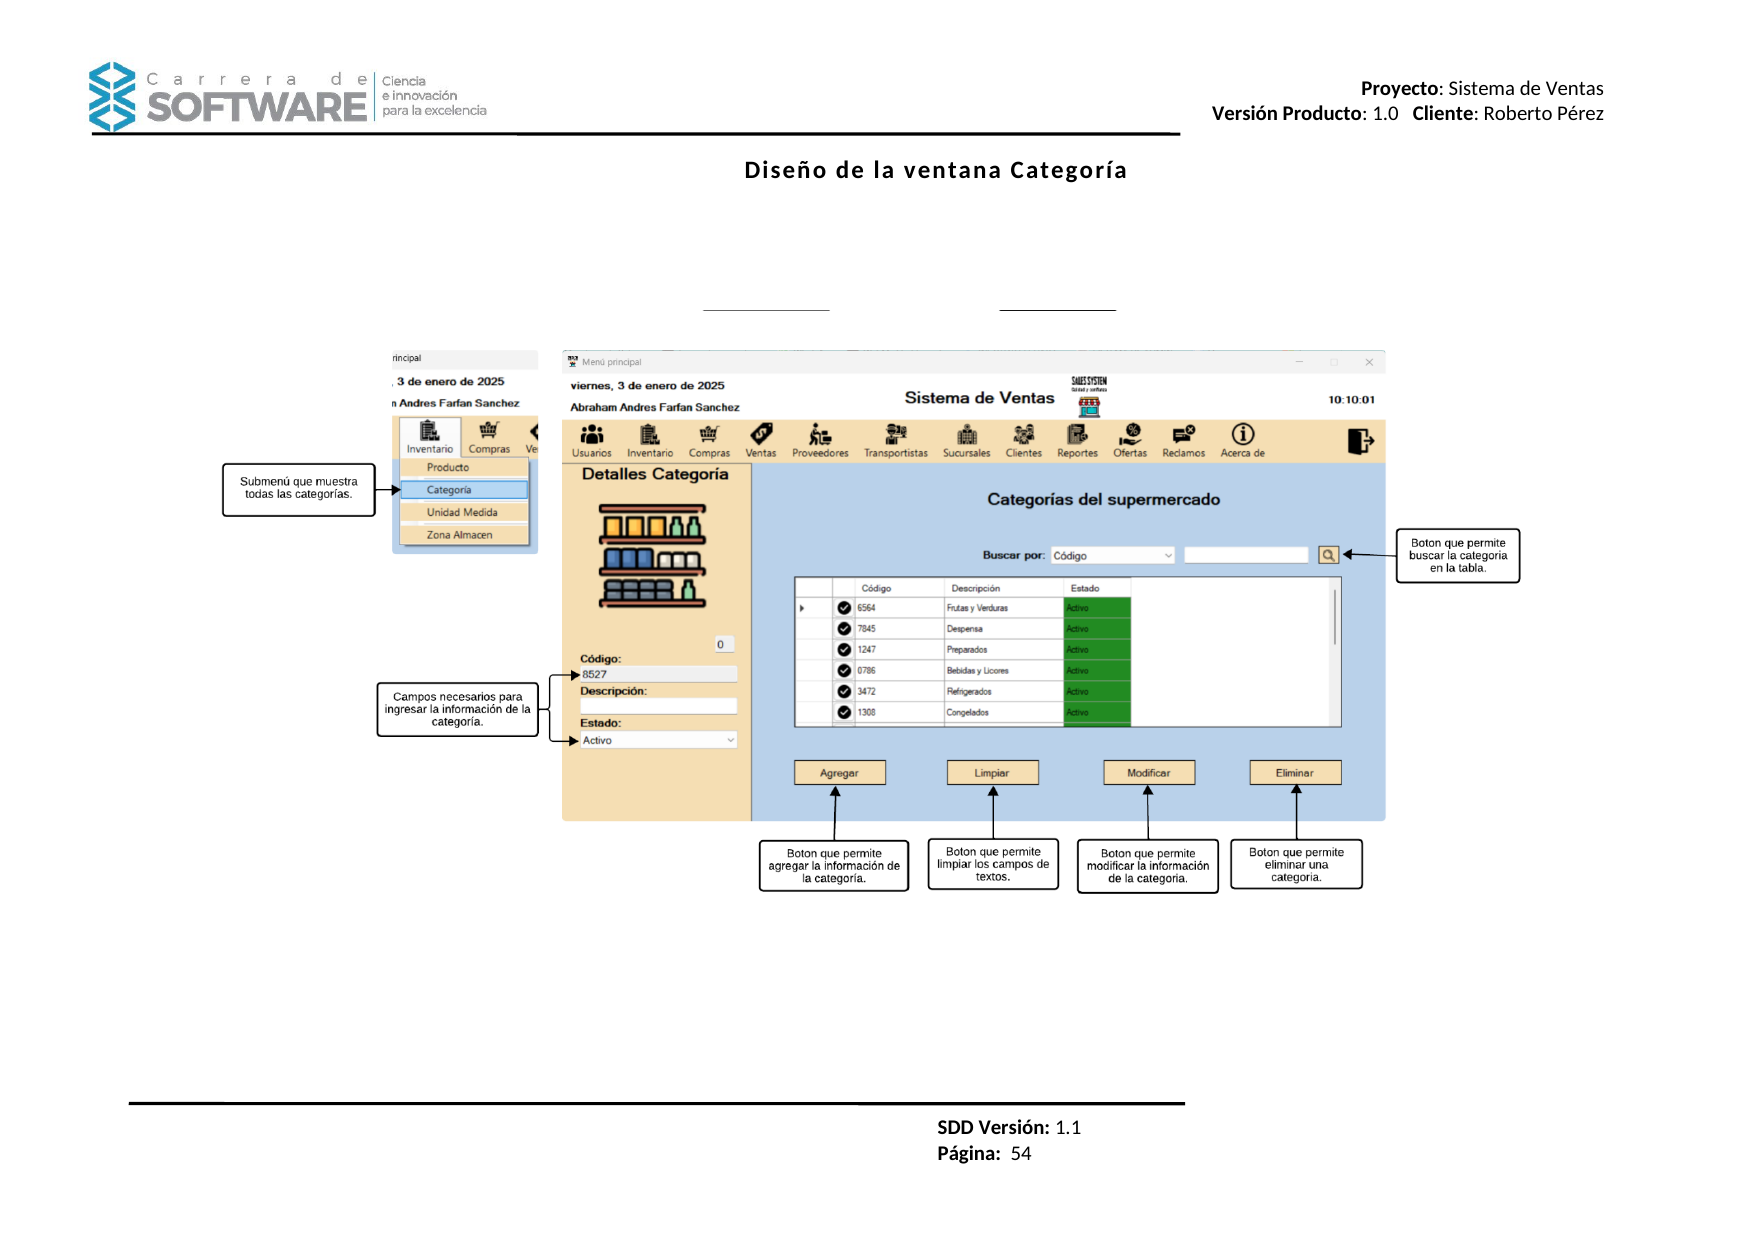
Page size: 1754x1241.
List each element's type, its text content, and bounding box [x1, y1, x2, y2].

subtitle Diseño de la ventana Categoría [269, 154, 1604, 185]
picture [78, 46, 493, 154]
picture [209, 310, 1545, 934]
